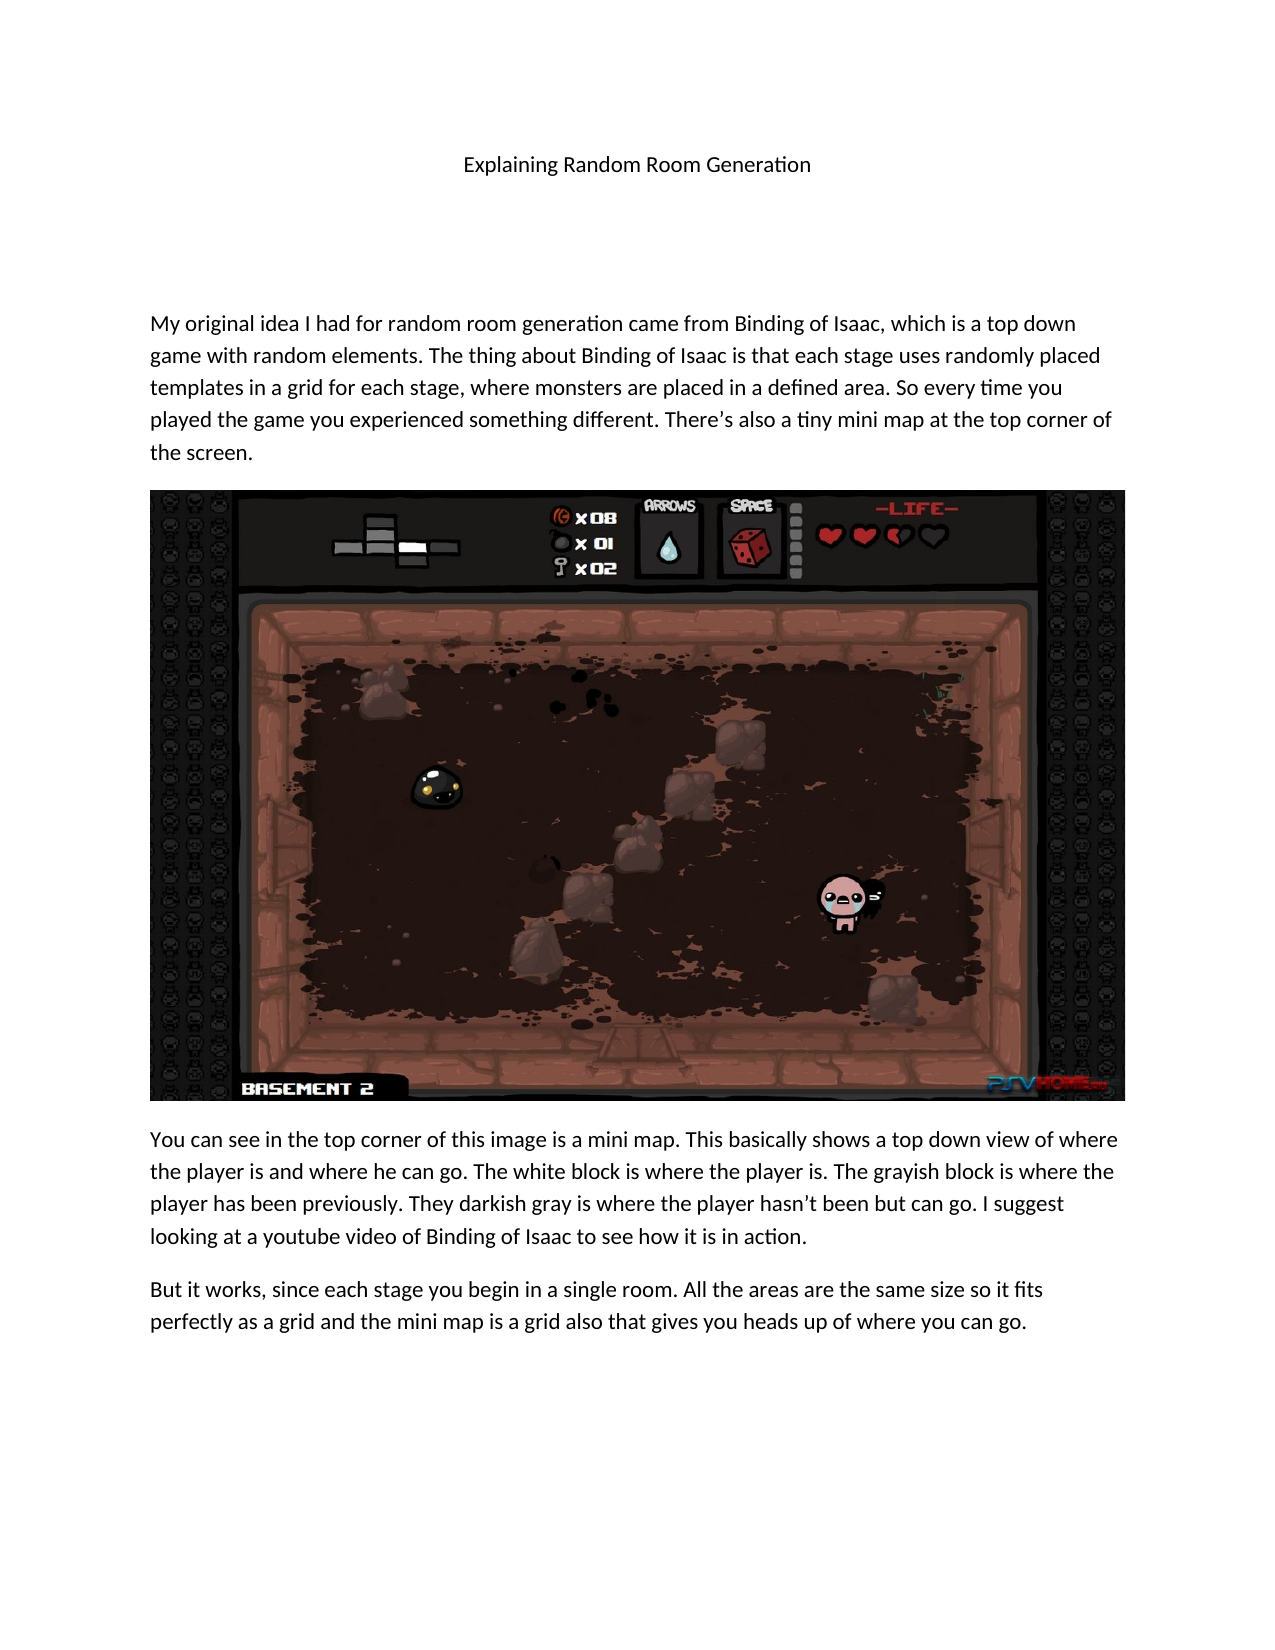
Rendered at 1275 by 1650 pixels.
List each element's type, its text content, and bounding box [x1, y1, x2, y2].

text My original idea I had for random room generation came from Binding of Isaac, which is a top down game with random elements. The thing about Binding of Isaac is that each stage uses randomly placed templates in a grid for each stage, where monsters are placed in a defined area. So every time you played the game you experienced something different. There’s also a tiny mini map at the top corner of the screen. [150, 309, 1125, 466]
picture [150, 490, 1125, 1101]
text Explaining Random Room Generation [150, 150, 1125, 178]
text But it works, since each stage you begin in a single room. All the areas are the same size so it fits perfectly as a grid and the mini map is a grid also that gives you heads up of where you can go. [150, 1275, 1125, 1335]
text You can see in the top corner of this image is a mini map. This basically shows a top down view of where the player is and where he can go. The white block is where the player is. The grayish block is where the player has been previously. They darkish gray is where the player hasn’t been but can go. I suggest looking at a youtube video of Binding of Isaac to see how it is in action. [150, 1125, 1125, 1250]
